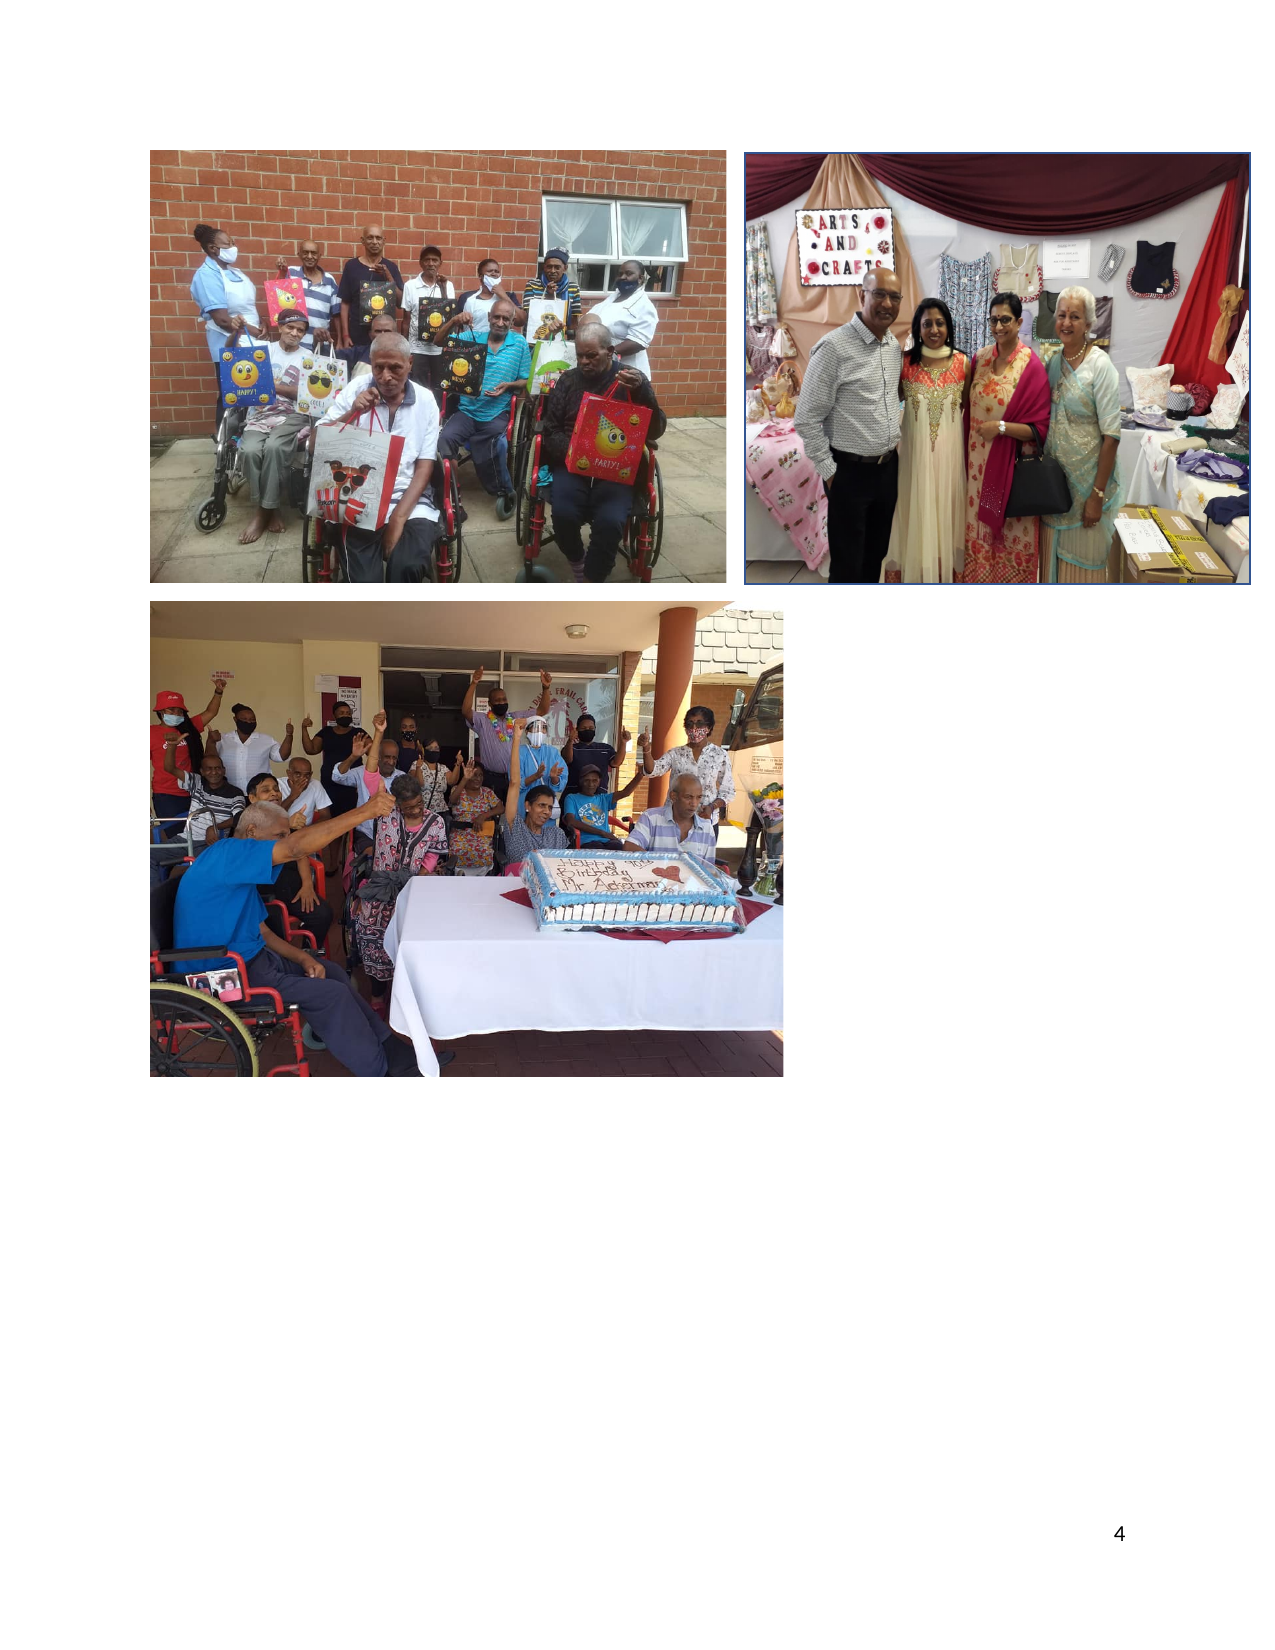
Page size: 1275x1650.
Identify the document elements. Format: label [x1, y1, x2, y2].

picture [150, 150, 727, 583]
picture [746, 154, 1249, 583]
picture [150, 601, 784, 1077]
